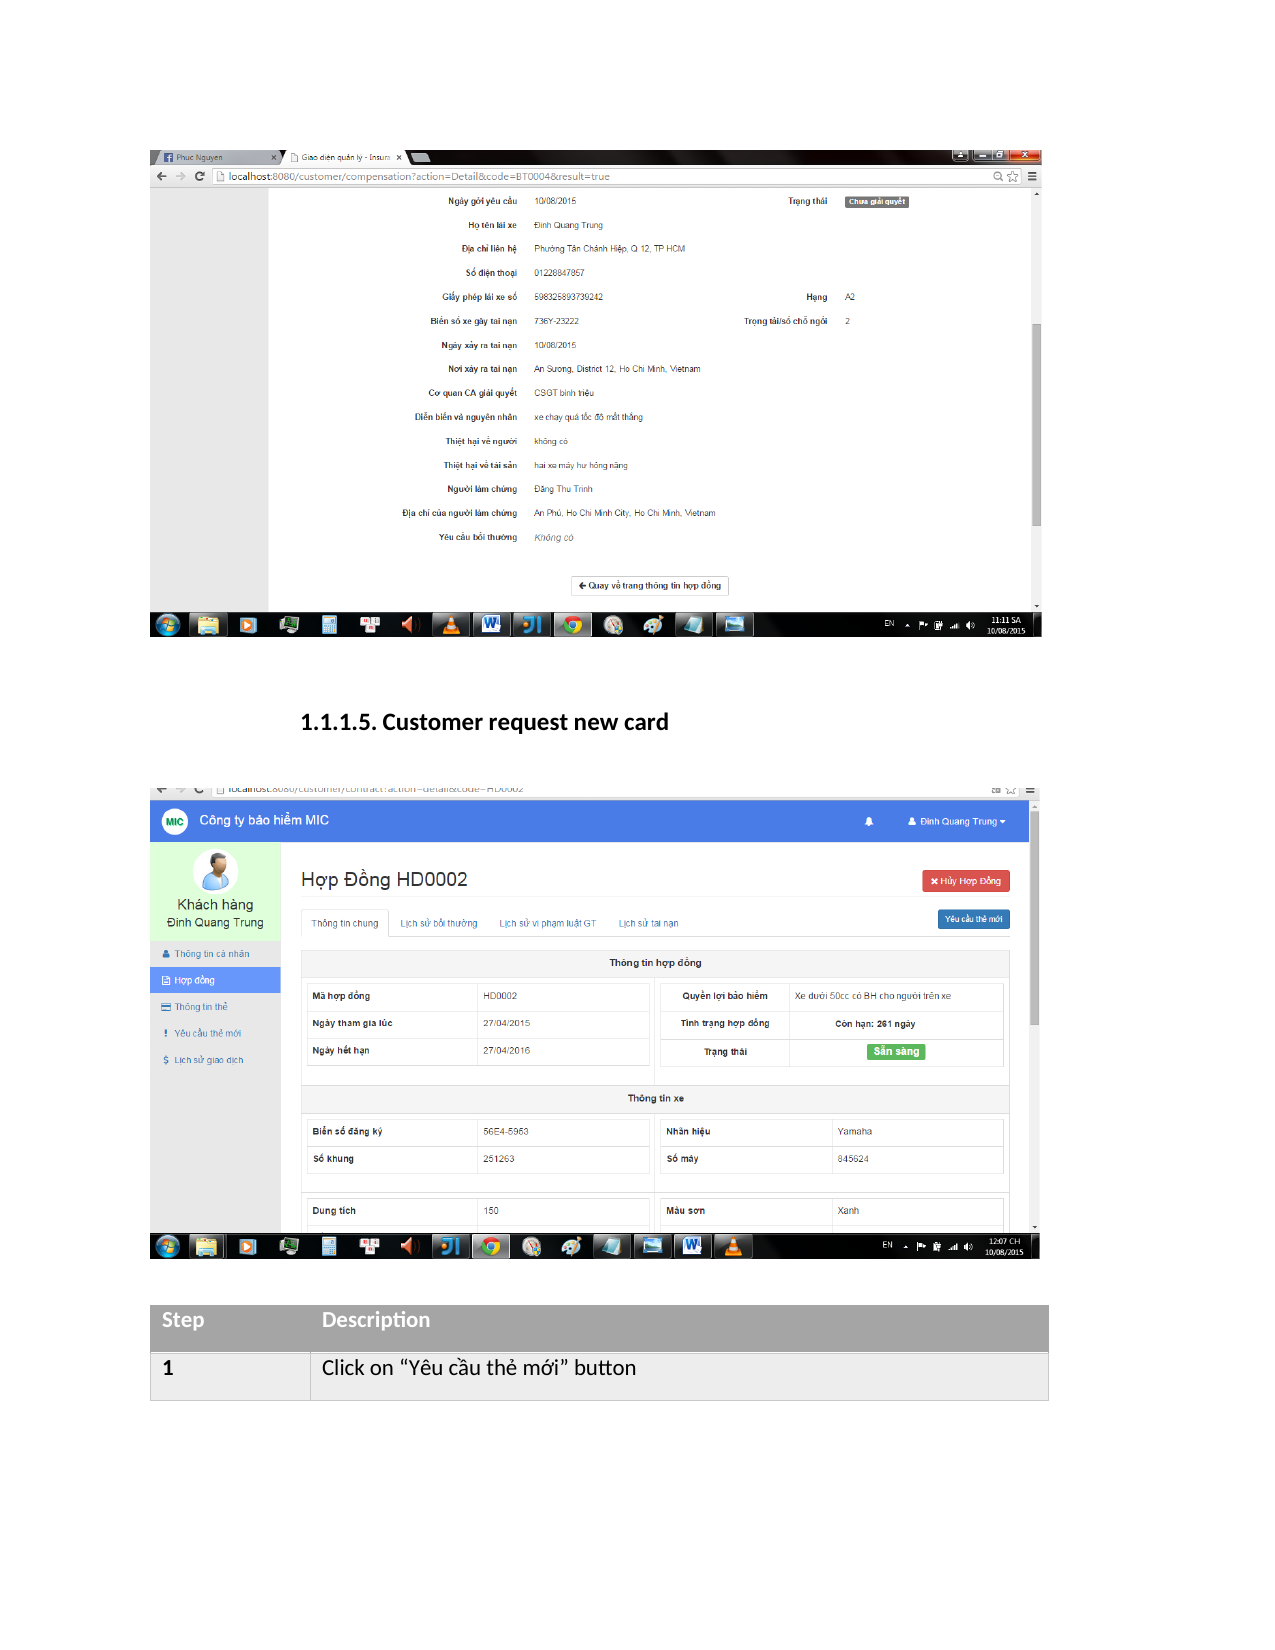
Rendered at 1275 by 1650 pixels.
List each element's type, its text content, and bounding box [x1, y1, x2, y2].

table_cell 1 [151, 1354, 310, 1400]
picture [150, 150, 1042, 637]
table_header Description [311, 1306, 1048, 1352]
table_header Step [151, 1306, 310, 1352]
table_cell Click on “Yêu cầu thẻ mới” button [311, 1354, 1048, 1400]
subtitle Customer request new card [300, 706, 1125, 736]
picture [150, 788, 1040, 1286]
